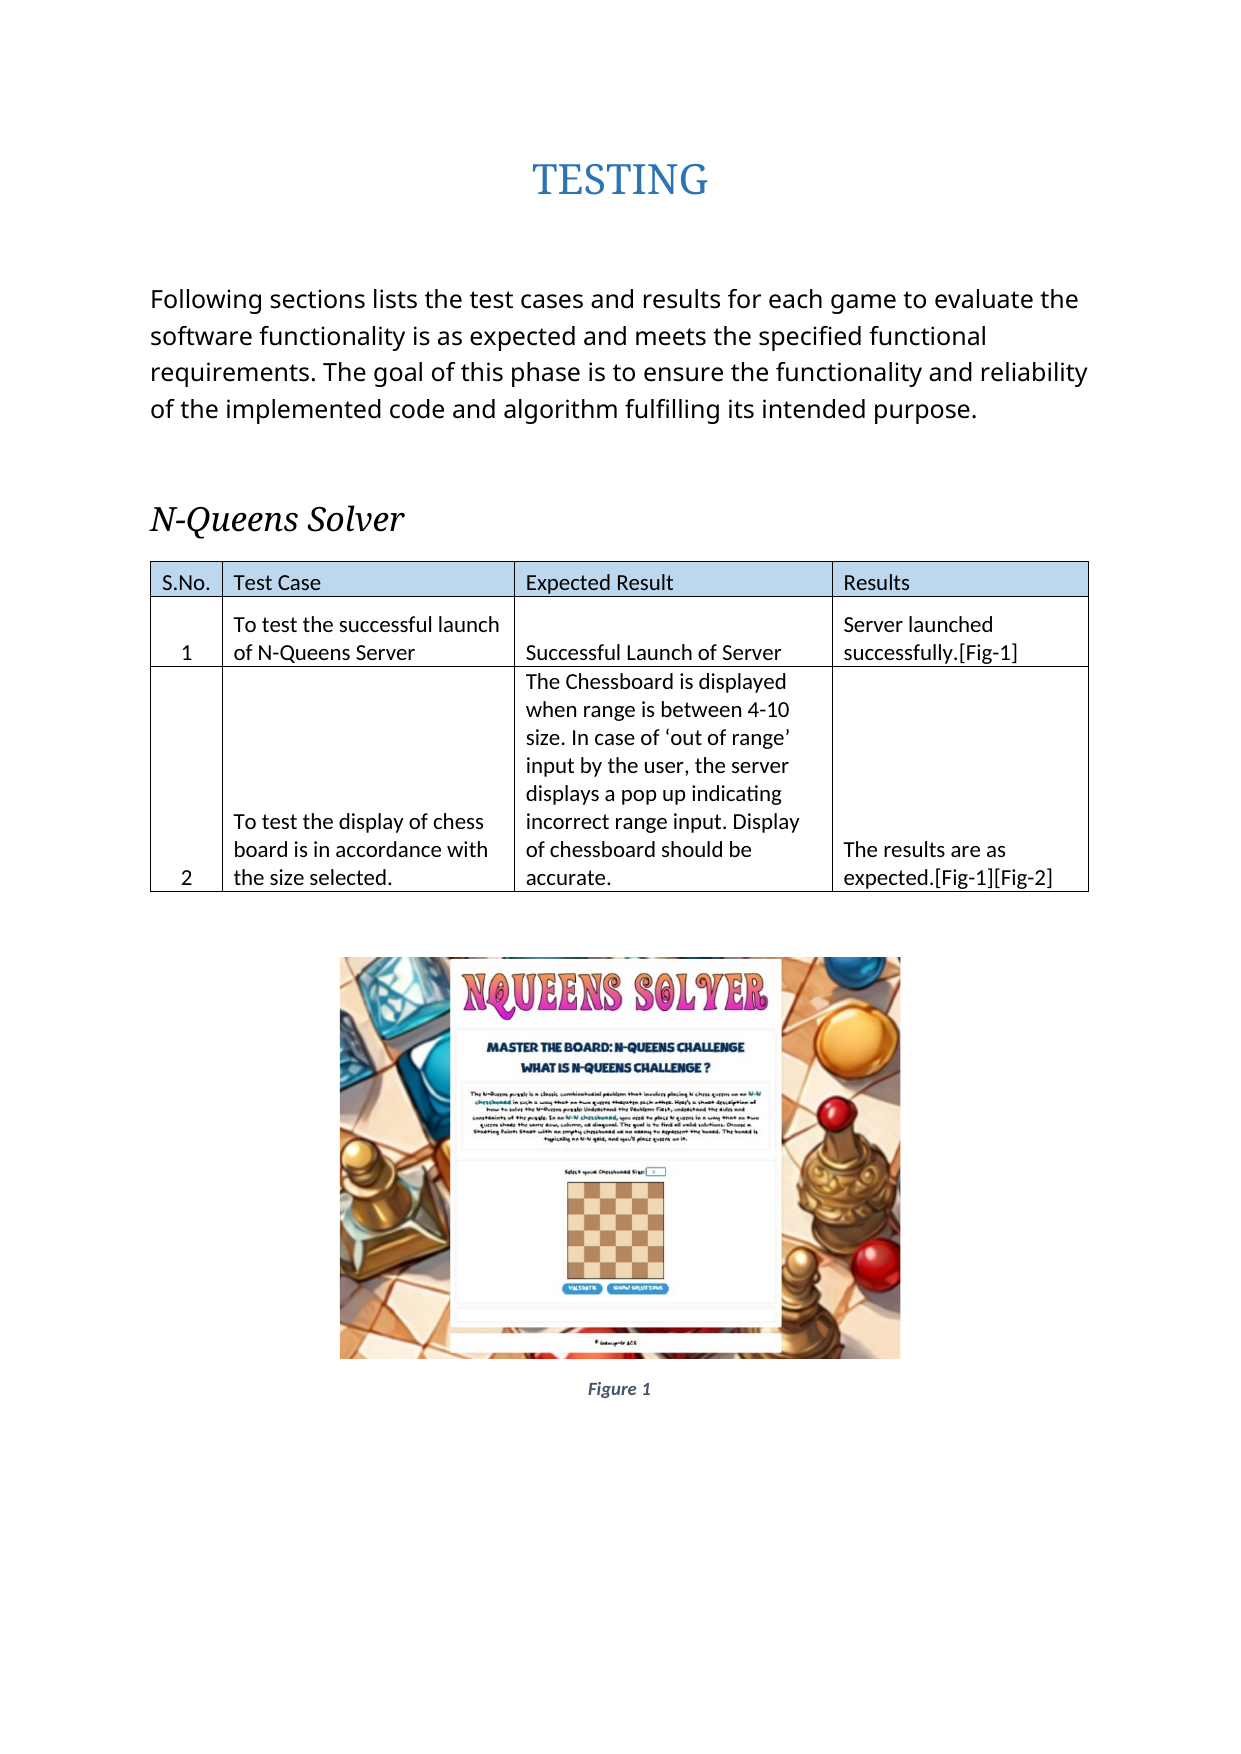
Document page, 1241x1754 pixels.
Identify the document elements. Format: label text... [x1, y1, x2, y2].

table_cell 1 [151, 597, 222, 666]
picture [339, 957, 901, 1359]
table_header S.No. [151, 562, 222, 596]
table_cell To test the successful launch of N-Queens Server [223, 597, 514, 666]
subtitle TESTING [150, 150, 1090, 207]
table_cell 2 [151, 667, 222, 891]
table_cell To test the display of chess board is in accordance with the size selected. [223, 667, 514, 891]
text Figure 1 [150, 1377, 1090, 1400]
table_cell The Chessboard is displayed when range is between 4-10 size. In case of ‘out of range’ input by the user, the server displays a pop up indicating incorrect range input. Display of chessboard should be accurate. [515, 667, 832, 891]
table_header Expected Result [515, 562, 832, 596]
table_header Results [833, 562, 1088, 596]
subtitle N-Queens Solver [150, 496, 1090, 541]
table_cell Server launched successfully.[Fig-1] [833, 597, 1088, 666]
text Following sections lists the test cases and results for each game to evaluate the software functionality is as expected and meets the specified functional requirements. The goal of this phase is to ensure the functionality and reliability of the implemented code and algorithm fulfilling its intended purpose. [150, 281, 1090, 426]
table_cell Successful Launch of Server [515, 597, 832, 666]
table_header Test Case [223, 562, 514, 596]
table_cell The results are as expected.[Fig-1][Fig-2] [833, 667, 1088, 891]
